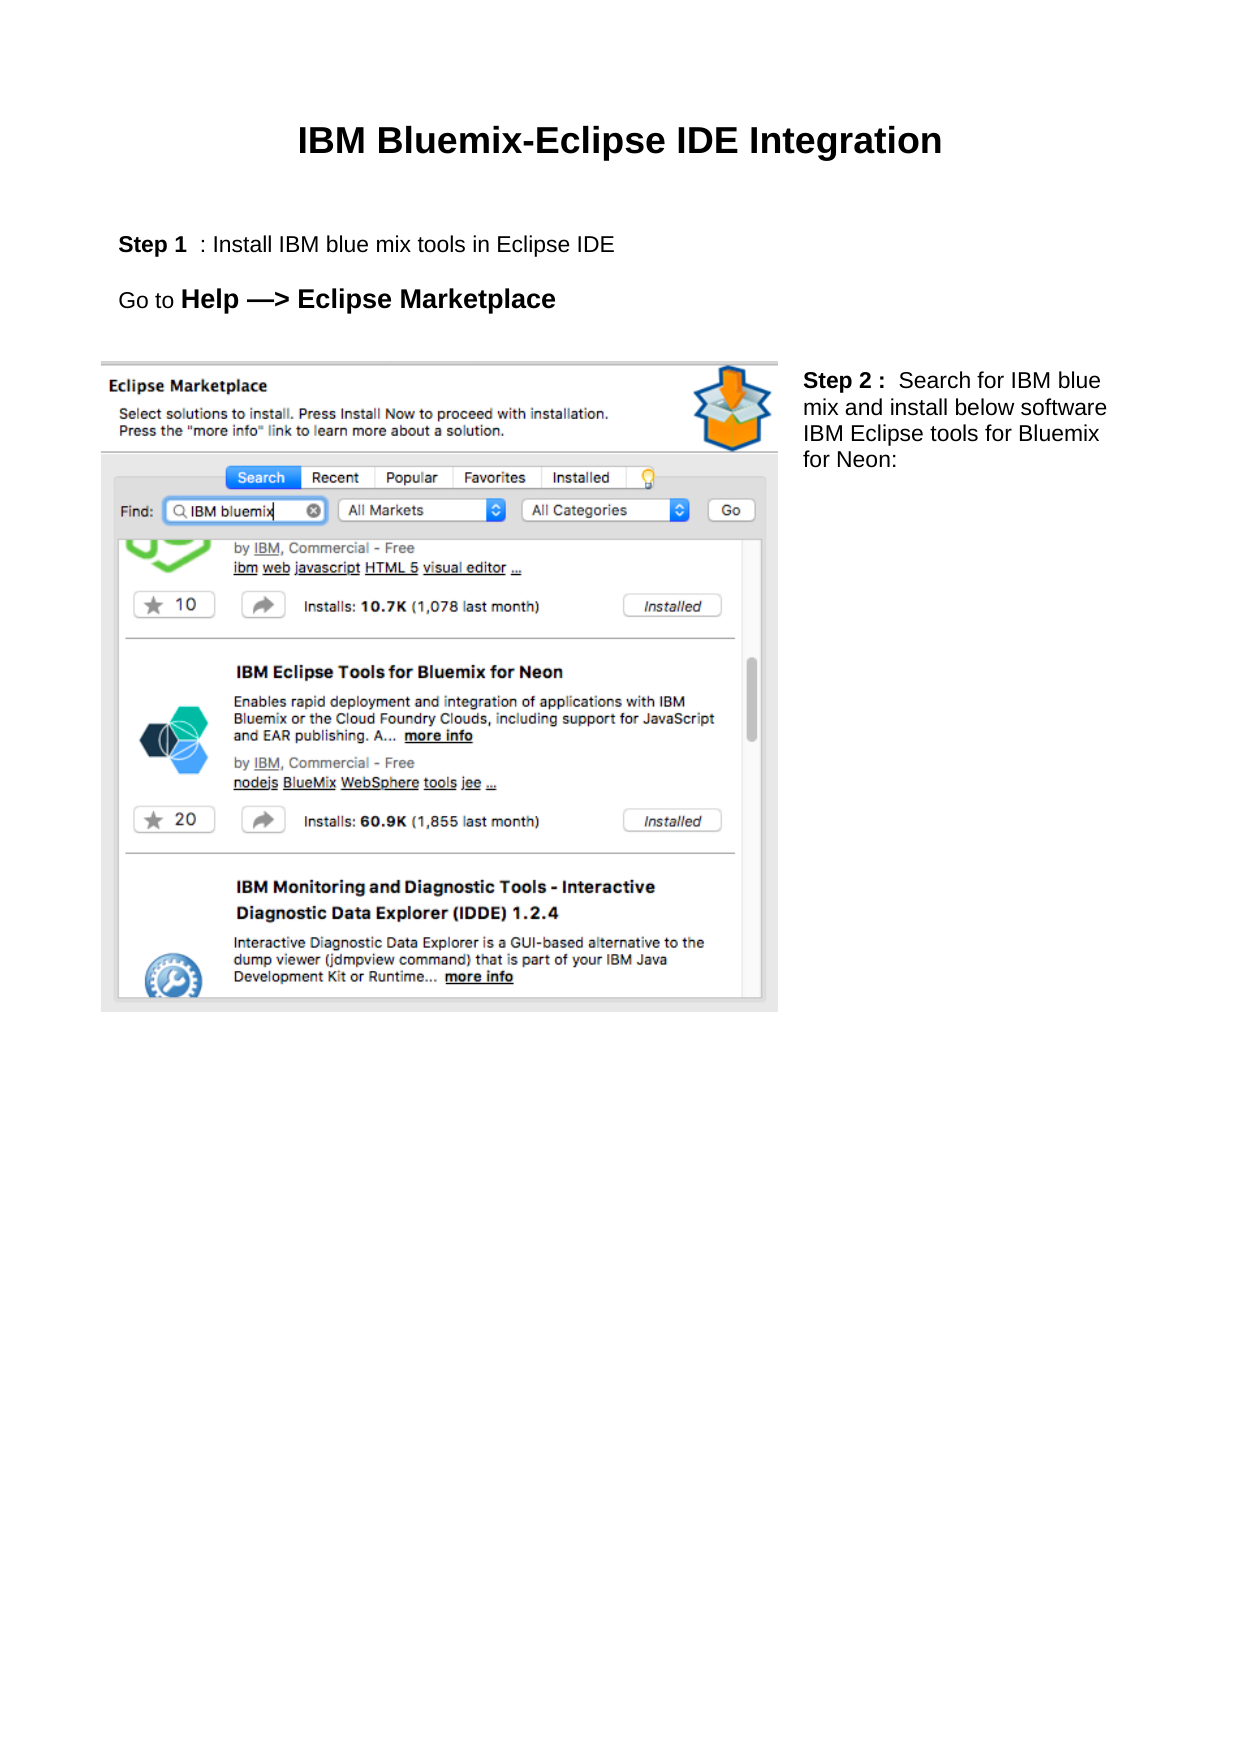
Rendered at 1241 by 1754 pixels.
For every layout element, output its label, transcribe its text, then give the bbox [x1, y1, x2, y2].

picture [100, 361, 778, 1012]
text Go to Help —> Eclipse Marketplace [118, 283, 1122, 315]
text IBM Bluemix-Eclipse IDE Integration [118, 118, 1122, 161]
text Step 1 : Install IBM blue mix tools in Eclipse IDE [118, 231, 1122, 257]
text Step 2 : Search for IBM blue mix and install below software IBM Eclipse tools for Bluemix for Neon: [778, 367, 1122, 473]
